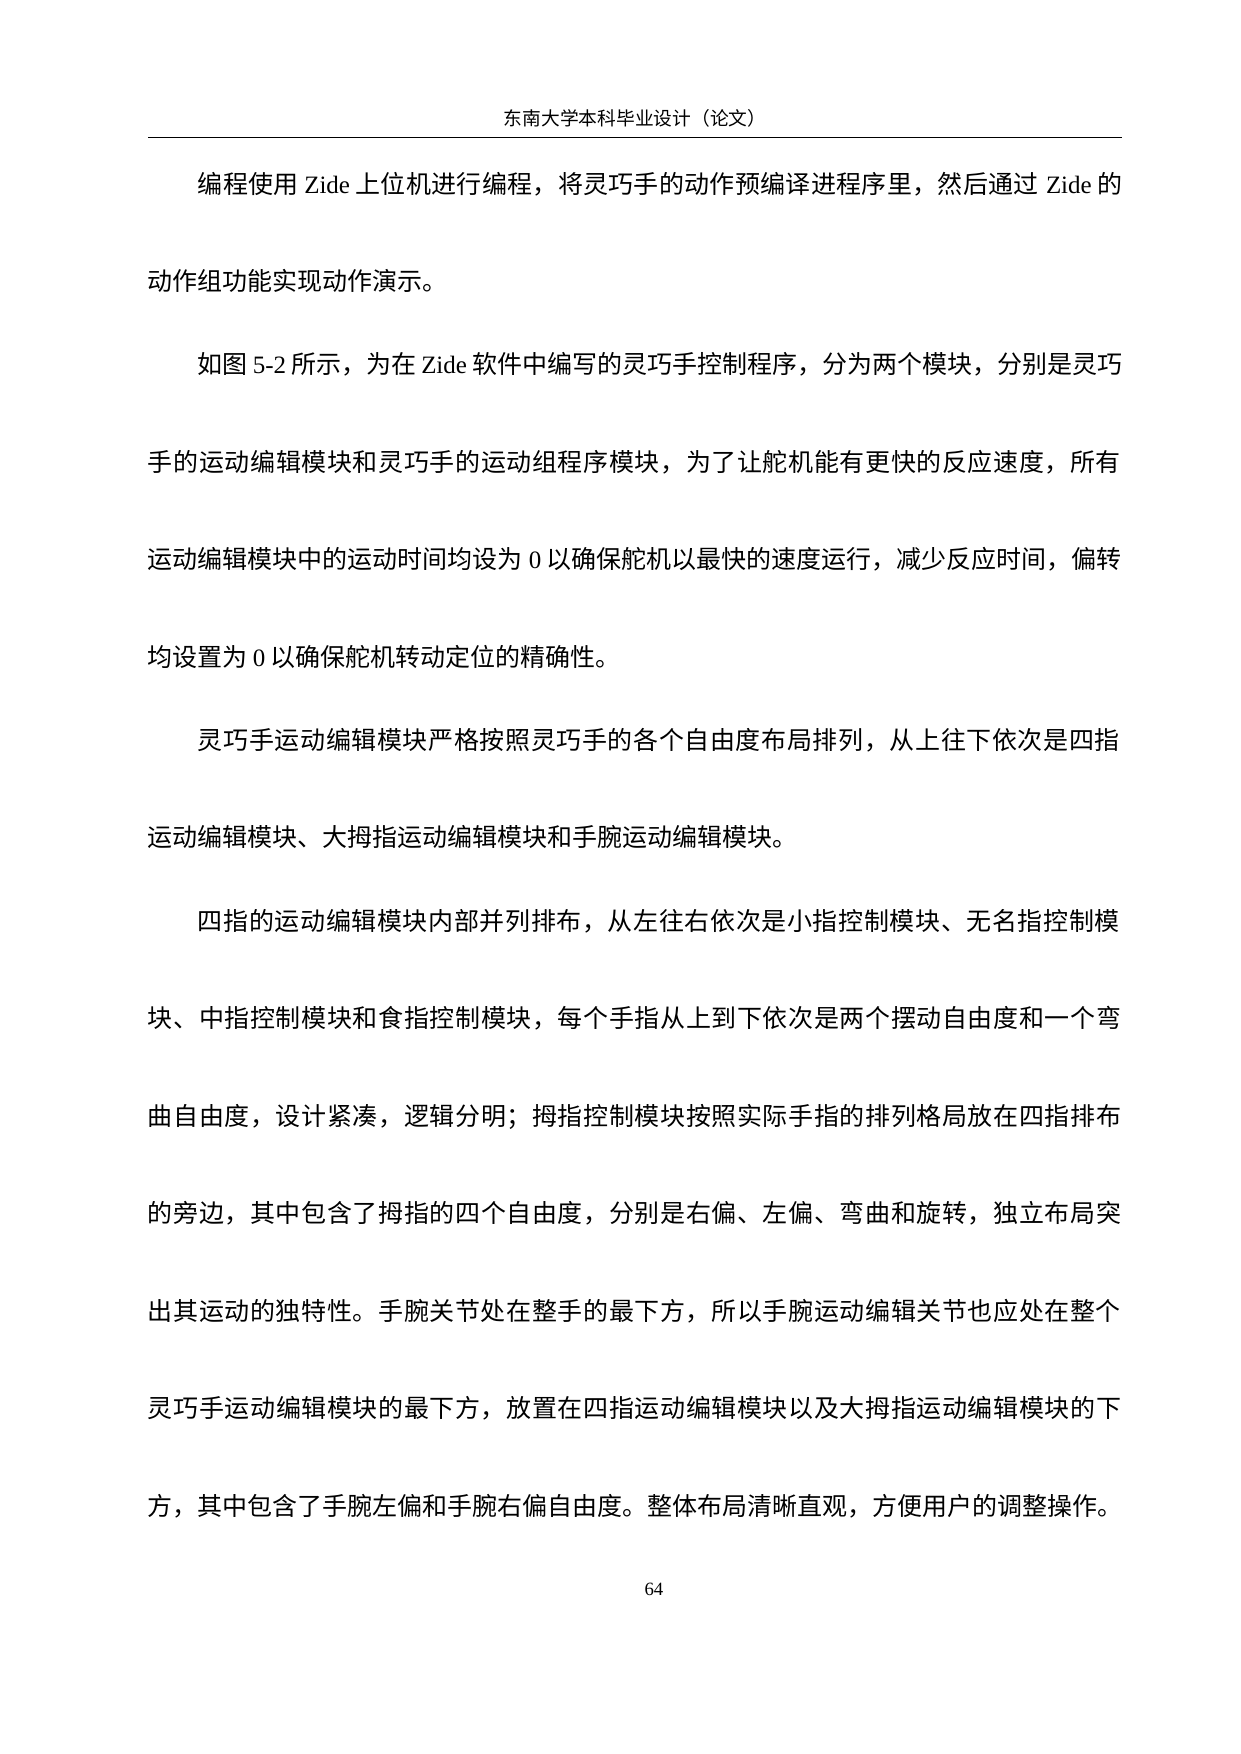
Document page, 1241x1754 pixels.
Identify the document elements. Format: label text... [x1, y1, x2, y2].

text 四指的运动编辑模块内部并列排布，从左往右依次是小指控制模块、无名指控制模块、中指控制模块和食指控制模块，每个手指从上到下依次是两个摆动自由度和一个弯曲自由度，设计紧凑，逻辑分明；拇指控制模块按照实际手指的排列格局放在四指排布的旁边，其中包含了拇指的四个自由度，分别是右偏、左偏、弯曲和旋转，独立布局突出其运动的独特性。手腕关节处在整手的最下方，所以手腕运动编辑关节也应处在整个灵巧手运动编辑模块的最下方，放置在四指运动编辑模块以及大拇指运动编辑模块的下方，其中包含了手腕左偏和手腕右偏自由度。整体布局清晰直观，方便用户的调整操作。 [148, 887, 1122, 1537]
text 如图5-2所示，为在Zide软件中编写的灵巧手控制程序，分为两个模块，分别是灵巧手的运动编辑模块和灵巧手的运动组程序模块，为了让舵机能有更快的反应速度，所有运动编辑模块中的运动时间均设为0以确保舵机以最快的速度运行，减少反应时间，偏转均设置为0以确保舵机转动定位的精确性。 [148, 330, 1122, 688]
text 灵巧手运动编辑模块严格按照灵巧手的各个自由度布局排列，从上往下依次是四指运动编辑模块、大拇指运动编辑模块和手腕运动编辑模块。 [148, 706, 1122, 868]
text 编程使用Zide上位机进行编程，将灵巧手的动作预编译进程序里，然后通过Zide的动作组功能实现动作演示。 [148, 150, 1122, 312]
